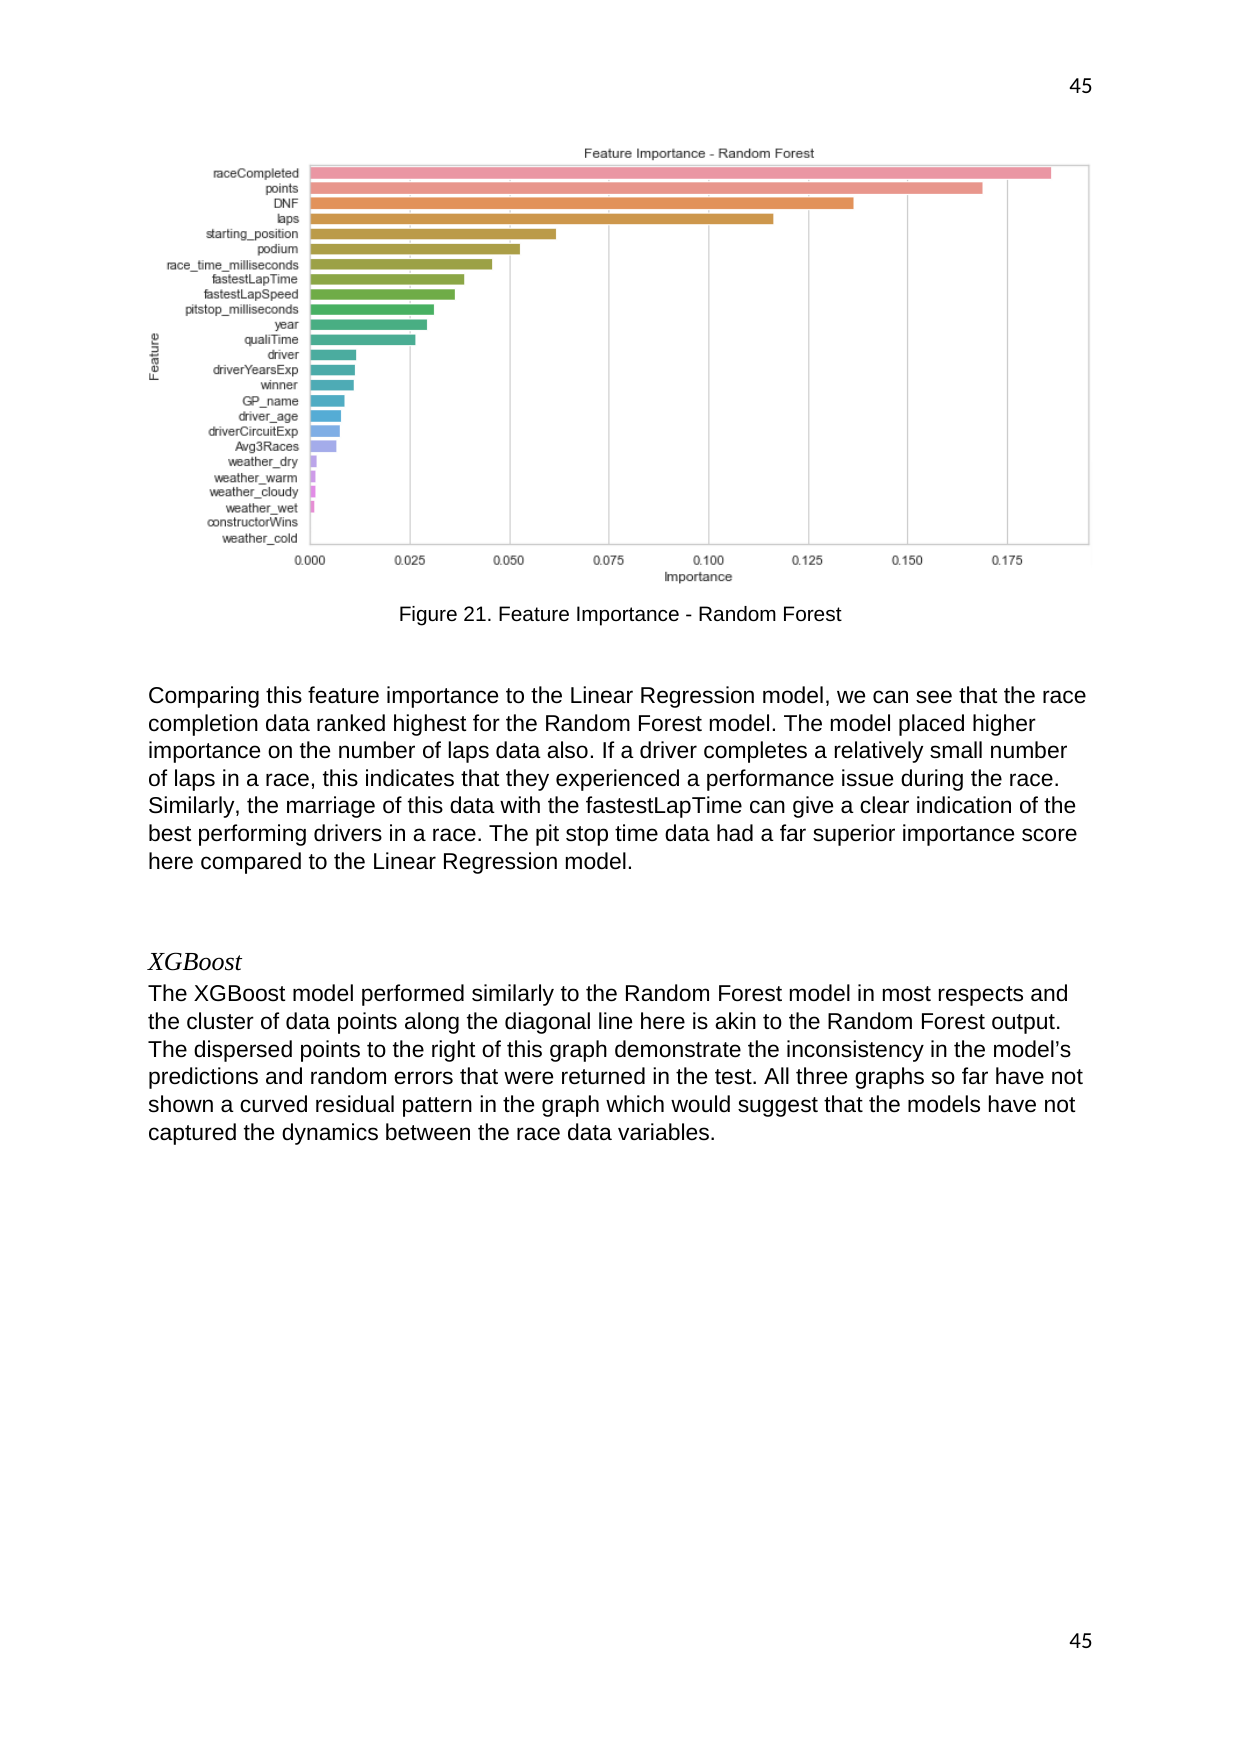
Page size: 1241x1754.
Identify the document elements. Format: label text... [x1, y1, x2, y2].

text Comparing this feature importance to the Linear Regression model, we can see that the race completion data ranked highest for the Random Forest model. The model placed higher importance on the number of laps data also. If a driver completes a relatively small number of laps in a race, this indicates that they experienced a performance issue during the race. Similarly, the marriage of this data with the fastestLapTime can give a clear indication of the best performing drivers in a race. The pit stop time data had a far superior importance score here compared to the Linear Regression model. [148, 682, 1092, 874]
picture [147, 147, 1093, 584]
subtitle XGBoost [148, 946, 1092, 976]
text Figure 21. Feature Importance - Random Forest [148, 601, 1092, 625]
text The XGBoost model performed similarly to the Random Forest model in most respects and the cluster of data points along the diagonal line here is akin to the Random Forest output. The dispersed points to the right of this graph demonstrate the inconsistency in the model’s predictions and random errors that were returned in the test. All three graphs so far have not shown a curved residual pattern in the graph which would suggest that the models have not captured the dynamics between the race data variables. [148, 980, 1092, 1145]
